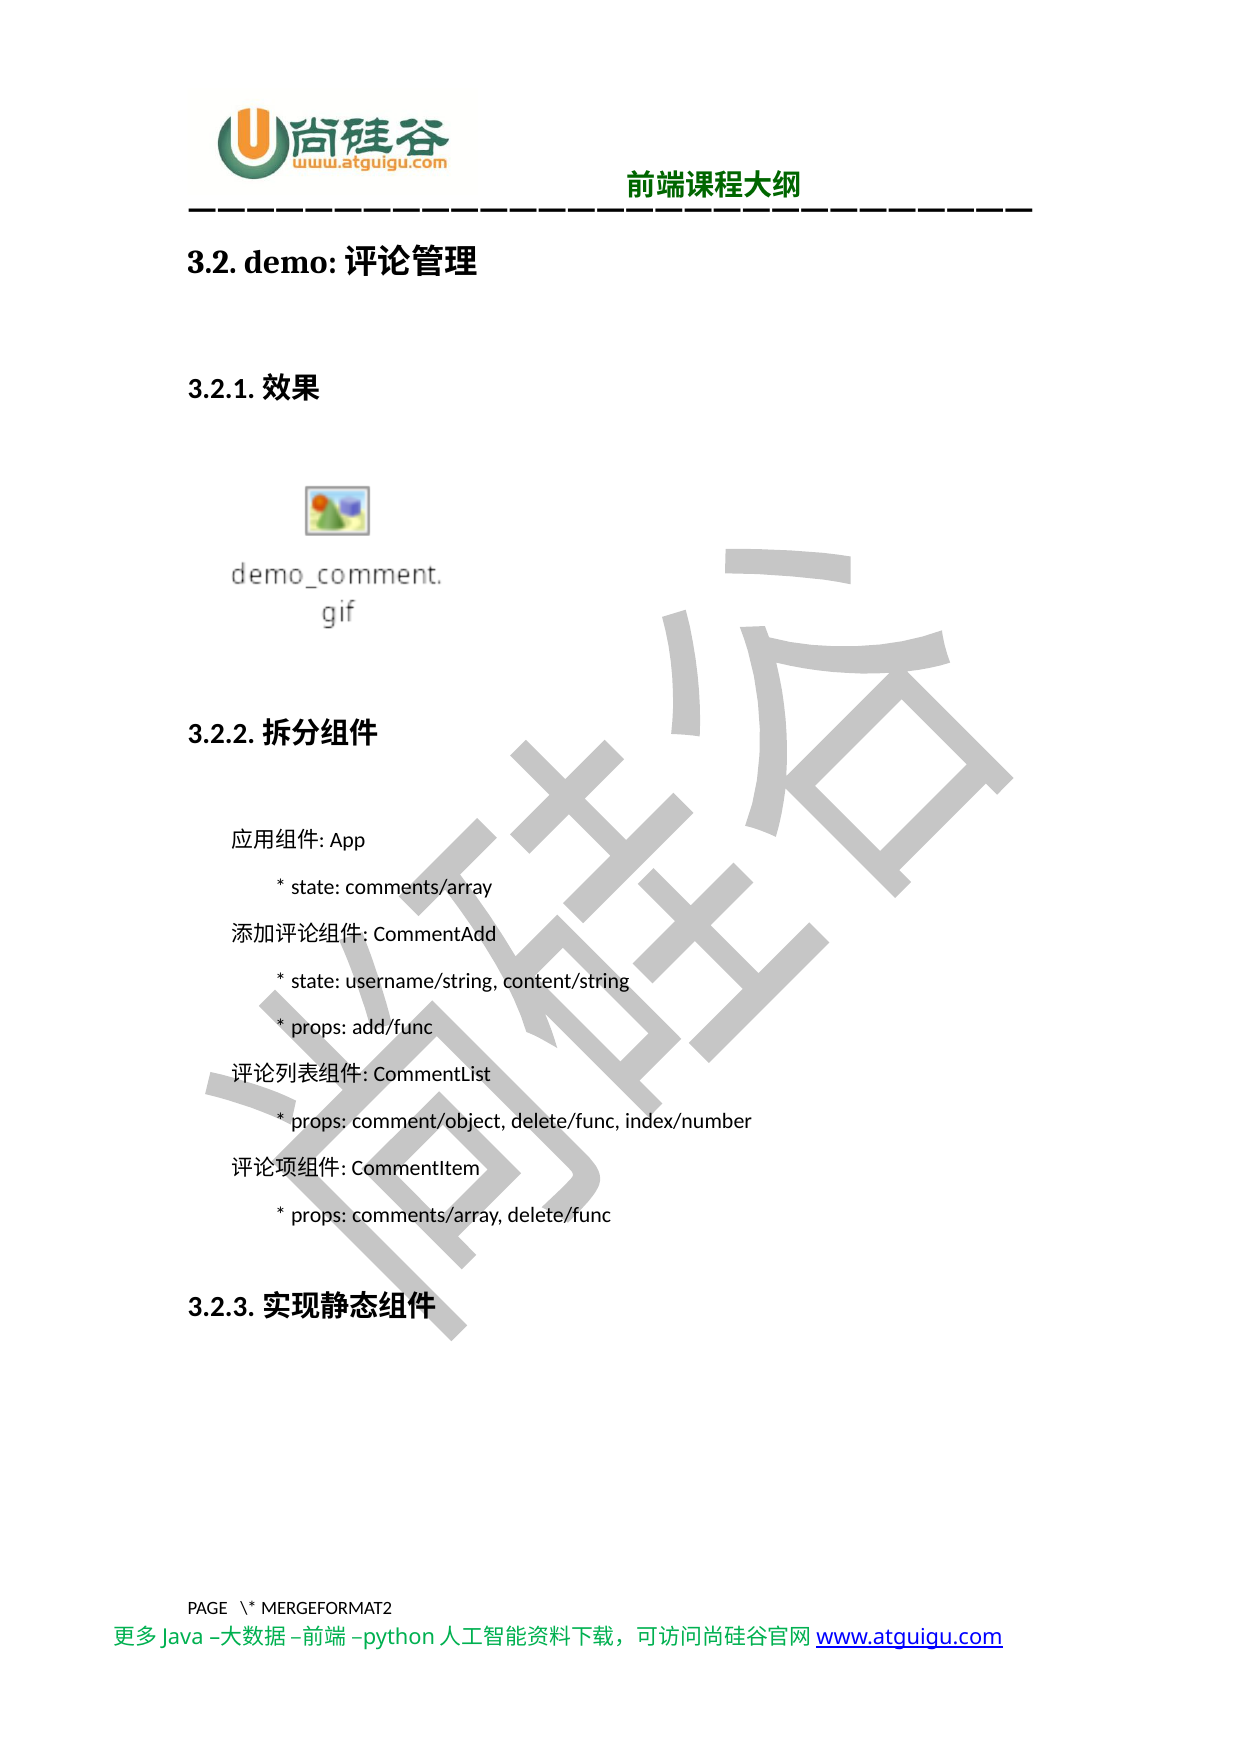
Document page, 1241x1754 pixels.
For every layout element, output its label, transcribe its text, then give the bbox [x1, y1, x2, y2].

subtitle 3.2.1. 效果 [187, 354, 1053, 419]
text 评论项组件: CommentItem [187, 1150, 1053, 1182]
text 应用组件: App [187, 822, 1053, 854]
text 评论列表组件: CommentList [187, 1056, 1053, 1088]
text * state: comments/array [231, 870, 1053, 902]
subtitle 3.2. demo: 评论管理 [187, 227, 1053, 292]
text * props: add/func [231, 1010, 1053, 1042]
text * props: comment/object, delete/func, index/number [231, 1104, 1053, 1137]
picture [187, 88, 479, 195]
text * state: username/string, content/string [231, 964, 1053, 997]
text * props: comments/array, delete/func [231, 1198, 1053, 1231]
subtitle 3.2.3. 实现静态组件 [187, 1271, 1053, 1336]
subtitle 3.2.2. 拆分组件 [187, 699, 1053, 764]
text 添加评论组件: CommentAdd [187, 916, 1053, 948]
